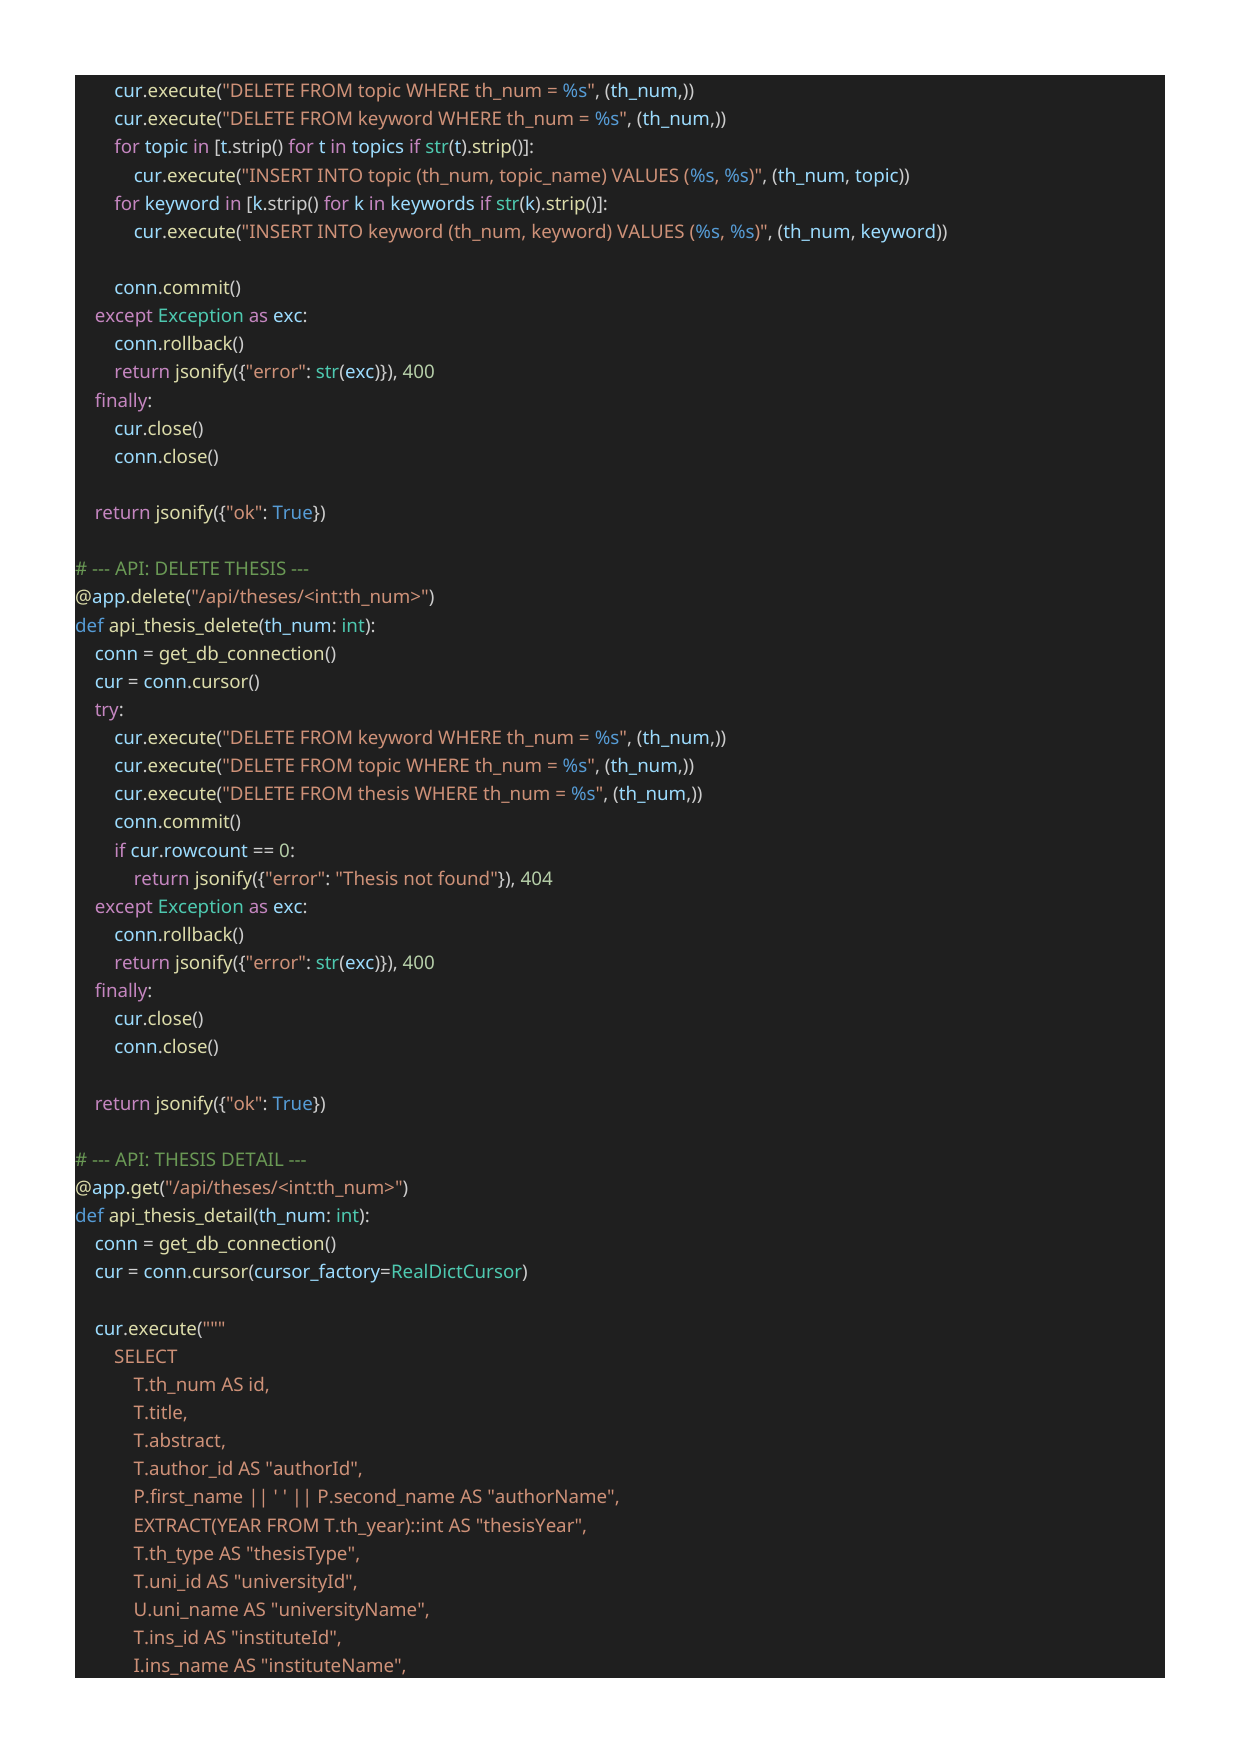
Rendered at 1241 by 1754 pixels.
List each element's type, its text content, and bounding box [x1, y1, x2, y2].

text return jsonify({"error": str(exc)}), 400 [75, 947, 1165, 975]
text SELECT [75, 1341, 1165, 1369]
text for topic in [t.strip() for t in topics if str(t).strip()]: [75, 131, 1165, 159]
text cur.close() [75, 412, 1165, 441]
text T.abstract, [75, 1425, 1165, 1453]
text if cur.rowcount == 0: [75, 834, 1165, 862]
text except Exception as exc: [75, 891, 1165, 919]
text finally: [75, 975, 1165, 1003]
text return jsonify({"ok": True}) [75, 497, 1165, 525]
text conn.commit() [75, 806, 1165, 834]
text cur.execute("INSERT INTO keyword (th_num, keyword) VALUES (%s, %s)", (th_num, keyword)) [75, 216, 1165, 244]
text for keyword in [k.strip() for k in keywords if str(k).strip()]: [75, 187, 1165, 216]
text @app.delete("/api/theses/<int:th_num>") [75, 581, 1165, 609]
text cur = conn.cursor(cursor_factory=RealDictCursor) [75, 1256, 1165, 1284]
text conn.close() [75, 441, 1165, 469]
text cur.execute("INSERT INTO topic (th_num, topic_name) VALUES (%s, %s)", (th_num, topic)) [75, 159, 1165, 187]
text finally: [75, 384, 1165, 412]
text return jsonify({"ok": True}) [75, 1087, 1165, 1116]
text cur.execute(""" [75, 1312, 1165, 1341]
text EXTRACT(YEAR FROM T.th_year)::int AS "thesisYear", [75, 1509, 1165, 1537]
text return jsonify({"error": "Thesis not found"}), 404 [75, 862, 1165, 891]
text conn.commit() [75, 272, 1165, 300]
text def api_thesis_detail(th_num: int): [75, 1200, 1165, 1228]
text cur = conn.cursor() [75, 666, 1165, 694]
text U.uni_name AS "universityName", [75, 1594, 1165, 1622]
text T.title, [75, 1397, 1165, 1425]
text conn = get_db_connection() [75, 637, 1165, 666]
text T.th_type AS "thesisType", [75, 1537, 1165, 1566]
text cur.execute("DELETE FROM topic WHERE th_num = %s", (th_num,)) [75, 75, 1165, 103]
text conn.rollback() [75, 328, 1165, 356]
text I.ins_name AS "instituteName", [75, 1650, 1165, 1678]
text except Exception as exc: [75, 300, 1165, 328]
text def api_thesis_delete(th_num: int): [75, 609, 1165, 637]
text T.uni_id AS "universityId", [75, 1566, 1165, 1594]
text T.th_num AS id, [75, 1369, 1165, 1397]
text try: [75, 694, 1165, 722]
text T.ins_id AS "instituteId", [75, 1622, 1165, 1650]
text # --- API: THESIS DETAIL --- [75, 1144, 1165, 1172]
text conn.rollback() [75, 919, 1165, 947]
text @app.get("/api/theses/<int:th_num>") [75, 1172, 1165, 1200]
text cur.execute("DELETE FROM thesis WHERE th_num = %s", (th_num,)) [75, 778, 1165, 806]
text cur.execute("DELETE FROM topic WHERE th_num = %s", (th_num,)) [75, 750, 1165, 778]
text # --- API: DELETE THESIS --- [75, 553, 1165, 581]
text conn.close() [75, 1031, 1165, 1059]
text cur.execute("DELETE FROM keyword WHERE th_num = %s", (th_num,)) [75, 722, 1165, 750]
text P.first_name || ' ' || P.second_name AS "authorName", [75, 1481, 1165, 1509]
text cur.execute("DELETE FROM keyword WHERE th_num = %s", (th_num,)) [75, 103, 1165, 131]
text return jsonify({"error": str(exc)}), 400 [75, 356, 1165, 384]
text T.author_id AS "authorId", [75, 1453, 1165, 1481]
text cur.close() [75, 1003, 1165, 1031]
text conn = get_db_connection() [75, 1228, 1165, 1256]
